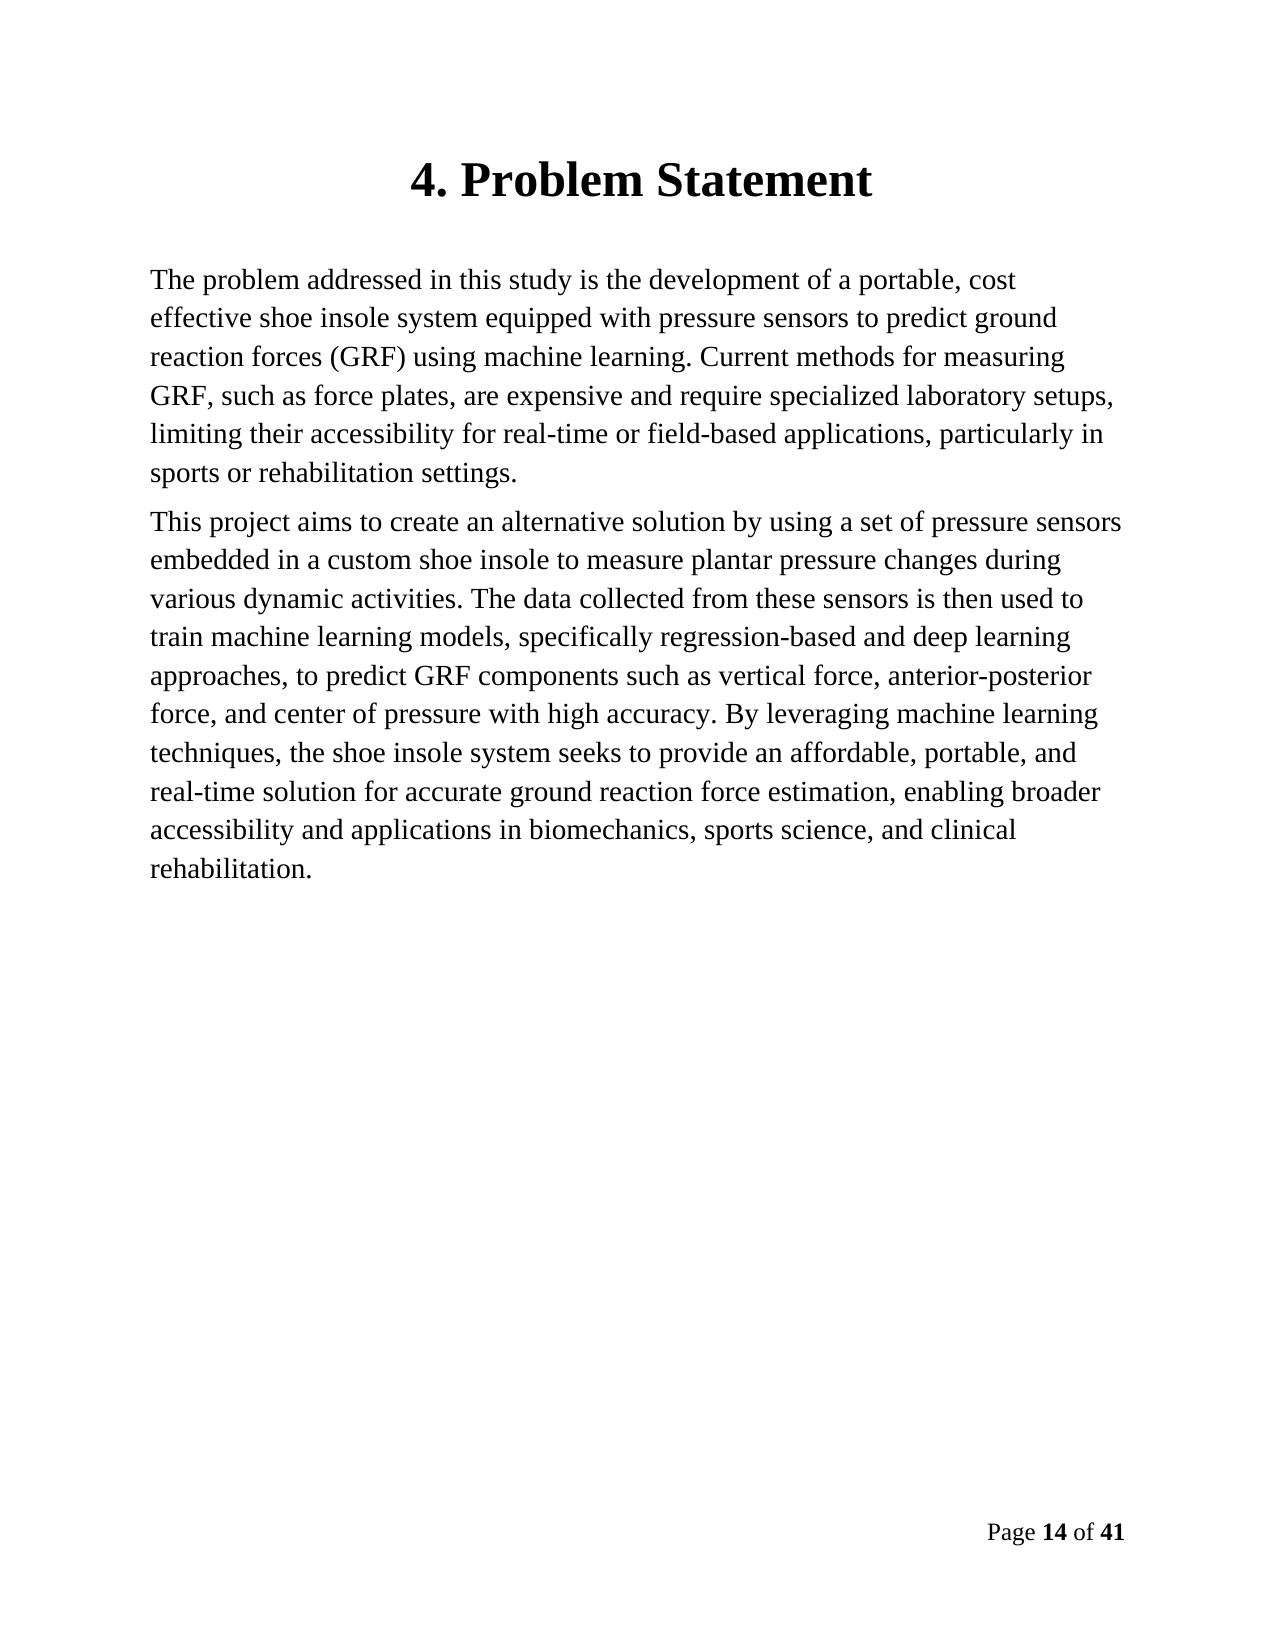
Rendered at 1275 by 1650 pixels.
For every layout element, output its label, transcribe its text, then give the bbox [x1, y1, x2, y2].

subtitle 4. Problem Statement [214, 150, 1069, 207]
text The problem addressed in this study is the development of a portable, cost effective shoe insole system equipped with pressure sensors to predict ground reaction forces (GRF) using machine learning. Current methods for measuring GRF, such as force plates, are expensive and require specialized laboratory setups, limiting their accessibility for real-time or field-based applications, particularly in sports or rehabilitation settings. [150, 262, 1125, 488]
text This project aims to create an alternative solution by using a set of pressure sensors embedded in a custom shoe insole to measure plantar pressure changes during various dynamic activities. The data collected from these sensors is then used to train machine learning models, specifically regression-based and deep learning approaches, to predict GRF components such as vertical force, anterior-posterior force, and center of pressure with high accuracy. By leveraging machine learning techniques, the shoe insole system seeks to provide an affordable, portable, and real-time solution for accurate ground reaction force estimation, enabling broader accessibility and applications in biomechanics, sports science, and clinical rehabilitation. [150, 504, 1125, 884]
